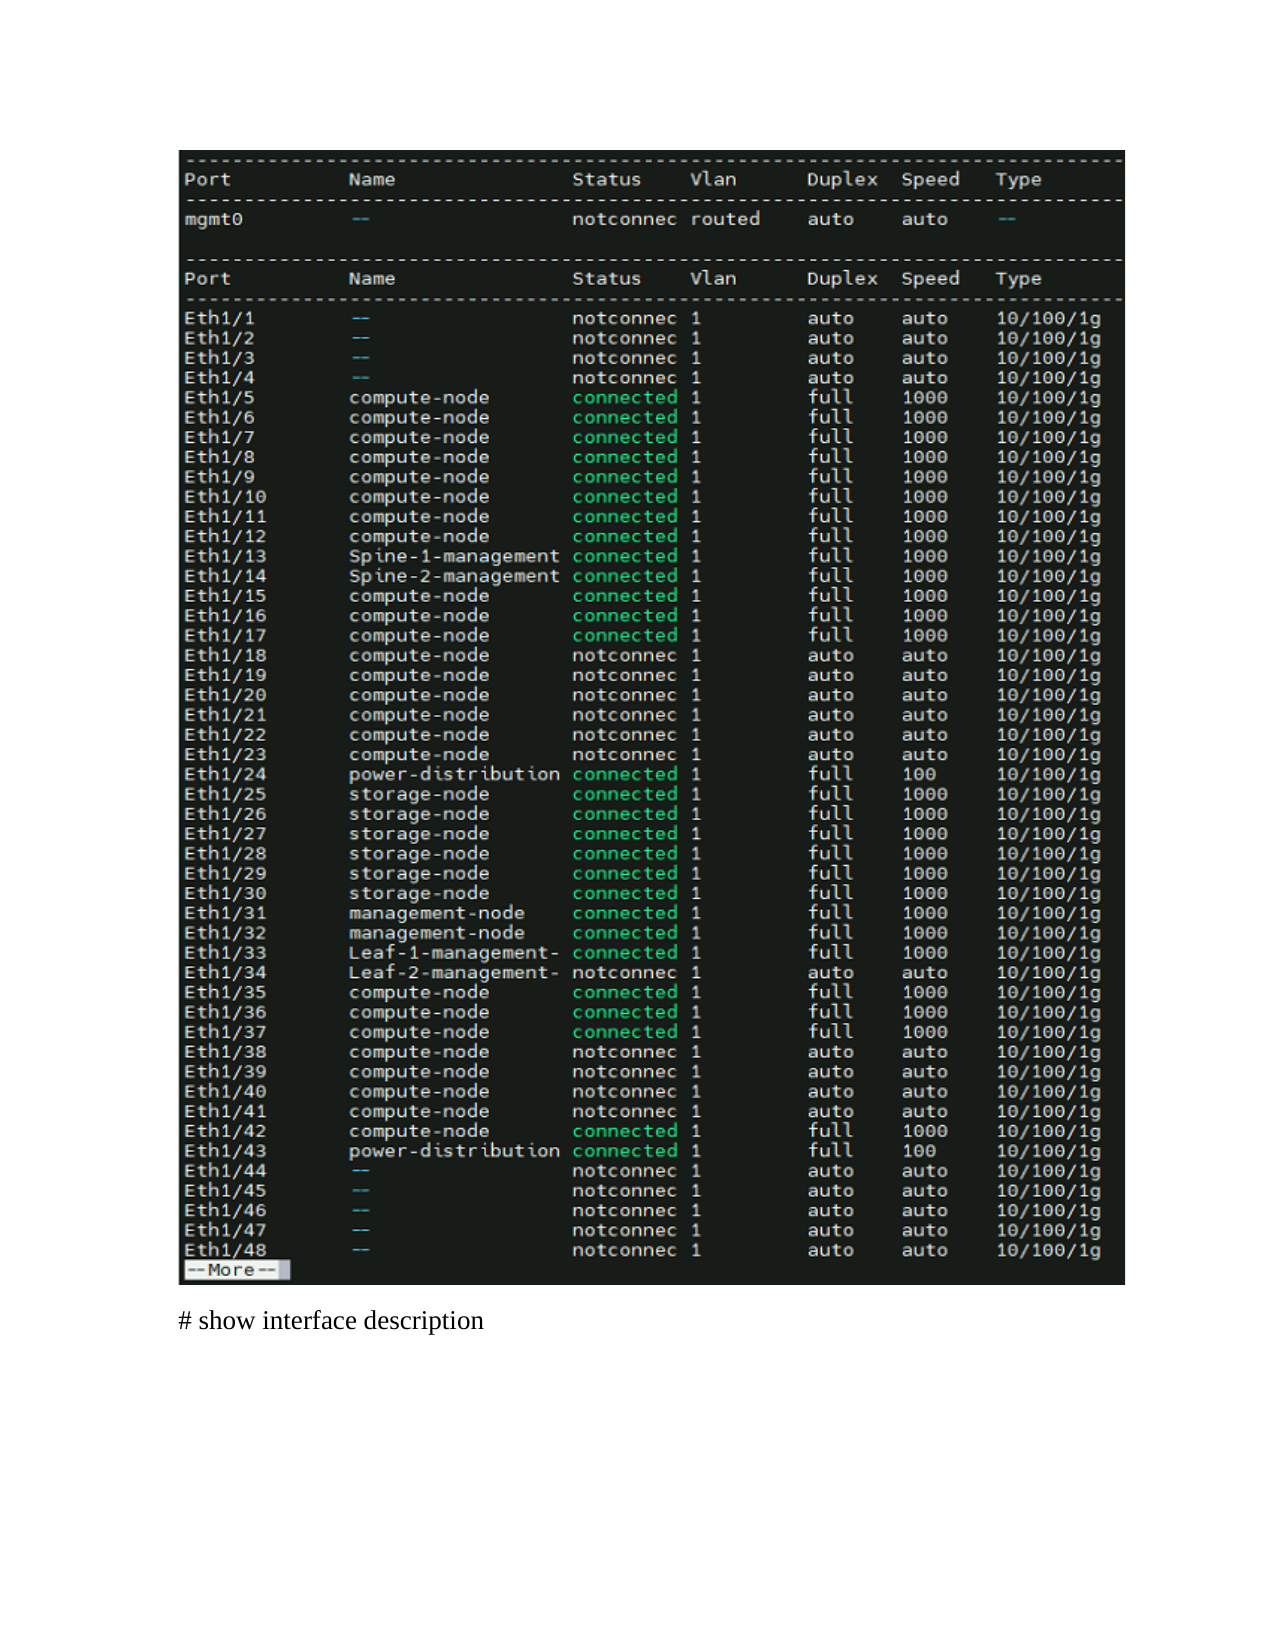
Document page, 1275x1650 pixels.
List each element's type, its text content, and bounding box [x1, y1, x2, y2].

text # show interface description [178, 1304, 1125, 1335]
picture [178, 150, 1125, 1285]
